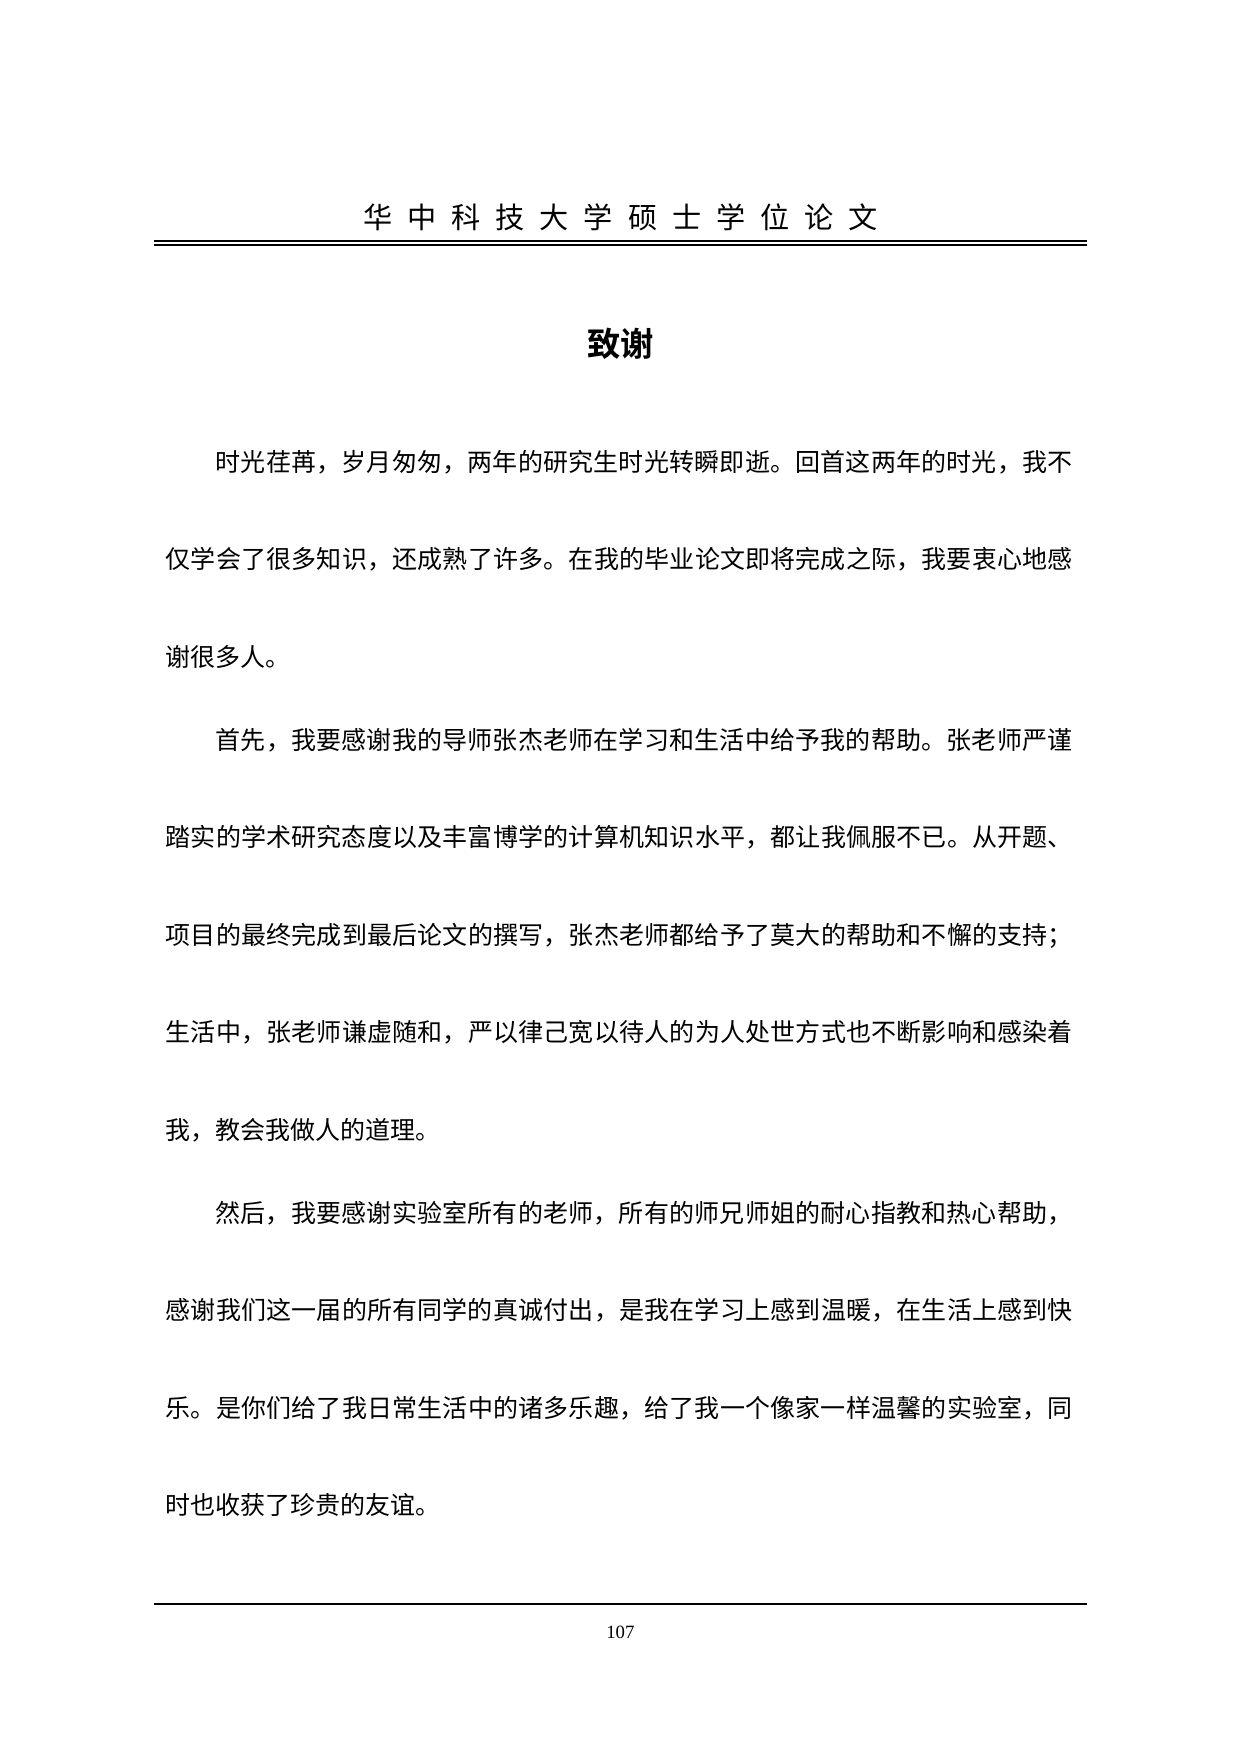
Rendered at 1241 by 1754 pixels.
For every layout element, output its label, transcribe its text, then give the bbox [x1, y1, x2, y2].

text 时光荏苒，岁月匆匆，两年的研究生时光转瞬即逝。回首这两年的时光，我不仅学会了很多知识，还成熟了许多。在我的毕业论文即将完成之际，我要衷心地感谢很多人。 [165, 428, 1075, 688]
text 首先，我要感谢我的导师张杰老师在学习和生活中给予我的帮助。张老师严谨踏实的学术研究态度以及丰富博学的计算机知识水平，都让我佩服不已。从开题、项目的最终完成到最后论文的撰写，张杰老师都给予了莫大的帮助和不懈的支持；生活中，张老师谦虚随和，严以律己宽以待人的为人处世方式也不断影响和感染着我，教会我做人的道理。 [165, 706, 1075, 1161]
text 致谢 [165, 309, 1075, 374]
text 然后，我要感谢实验室所有的老师，所有的师兄师姐的耐心指教和热心帮助，感谢我们这一届的所有同学的真诚付出，是我在学习上感到温暖，在生活上感到快乐。是你们给了我日常生活中的诸多乐趣，给了我一个像家一样温馨的实验室，同时也收获了珍贵的友谊。 [165, 1179, 1075, 1536]
